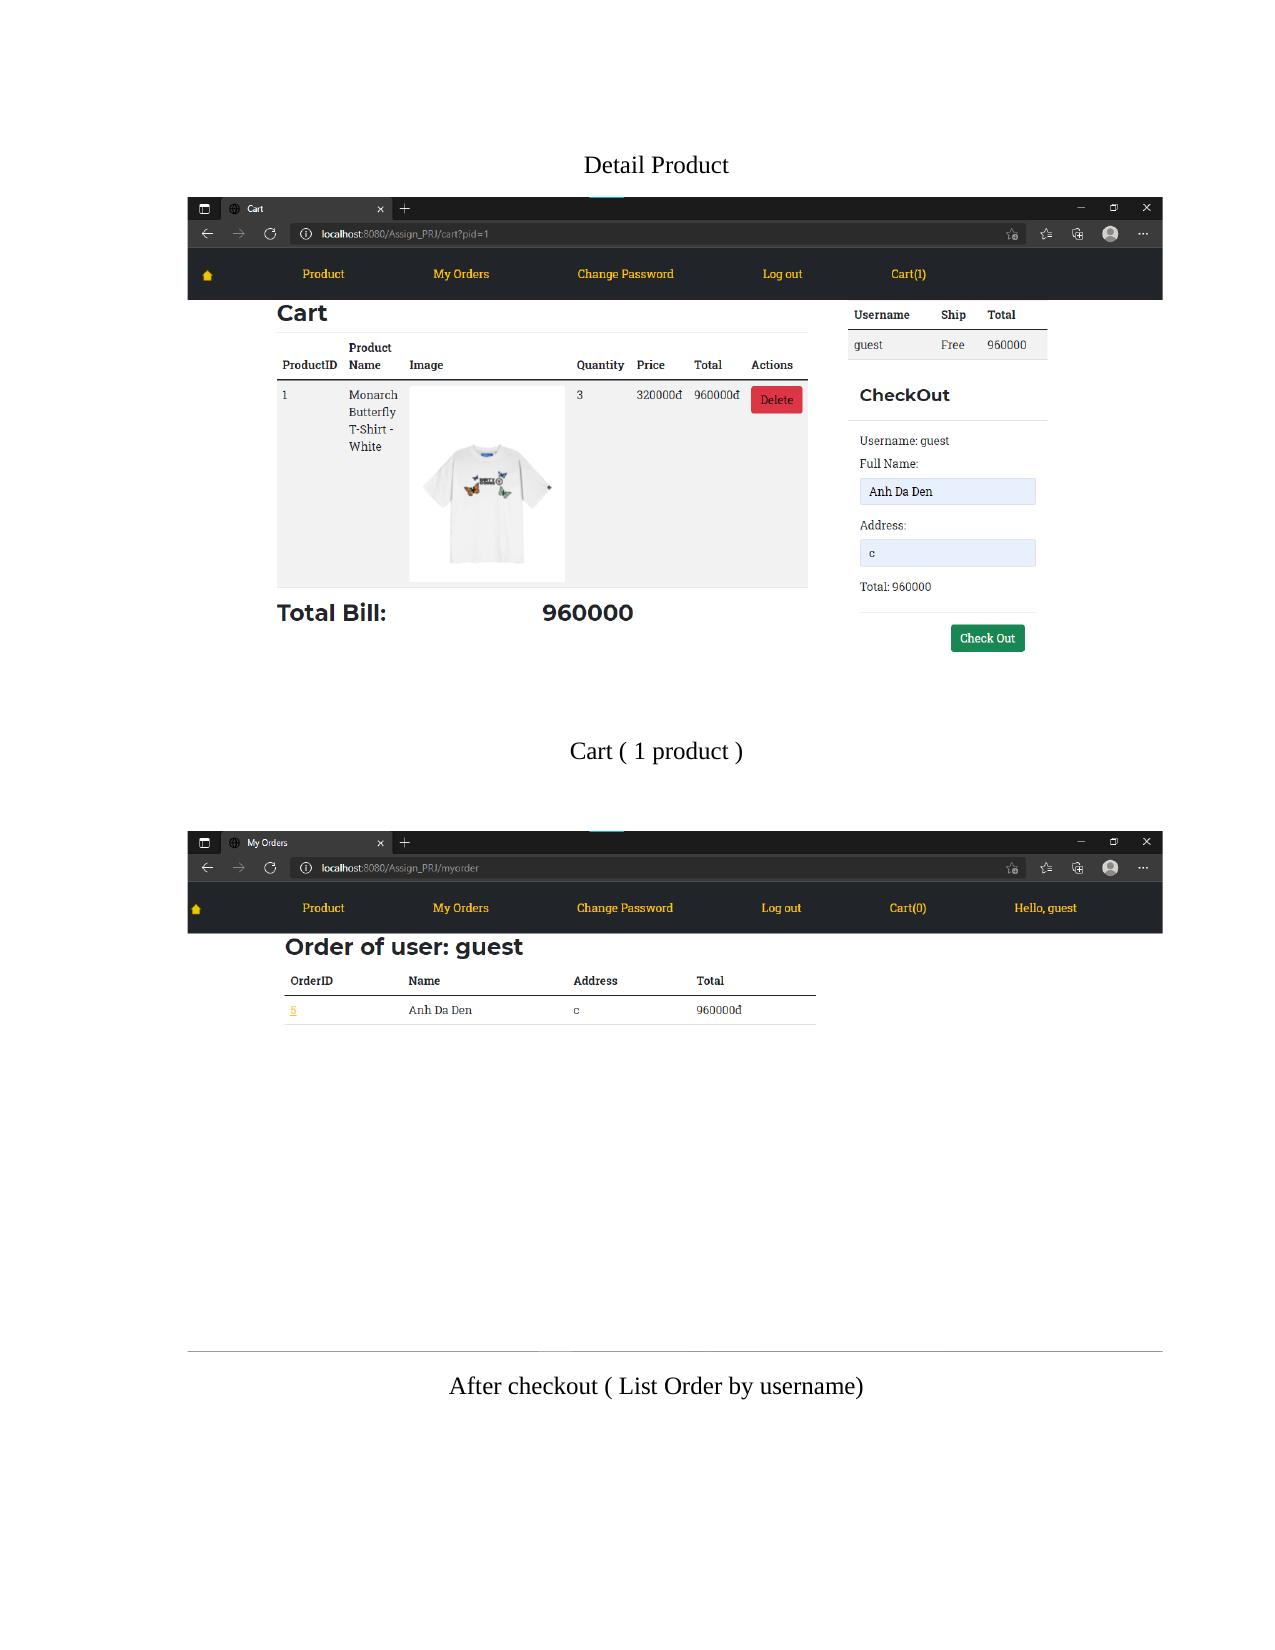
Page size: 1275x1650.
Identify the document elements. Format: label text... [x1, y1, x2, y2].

text Cart ( 1 product ) [187, 736, 1125, 765]
picture [187, 197, 1163, 718]
text Detail Product [187, 150, 1125, 179]
text After checkout ( List Order by username) [187, 1371, 1125, 1399]
picture [187, 831, 1163, 1352]
